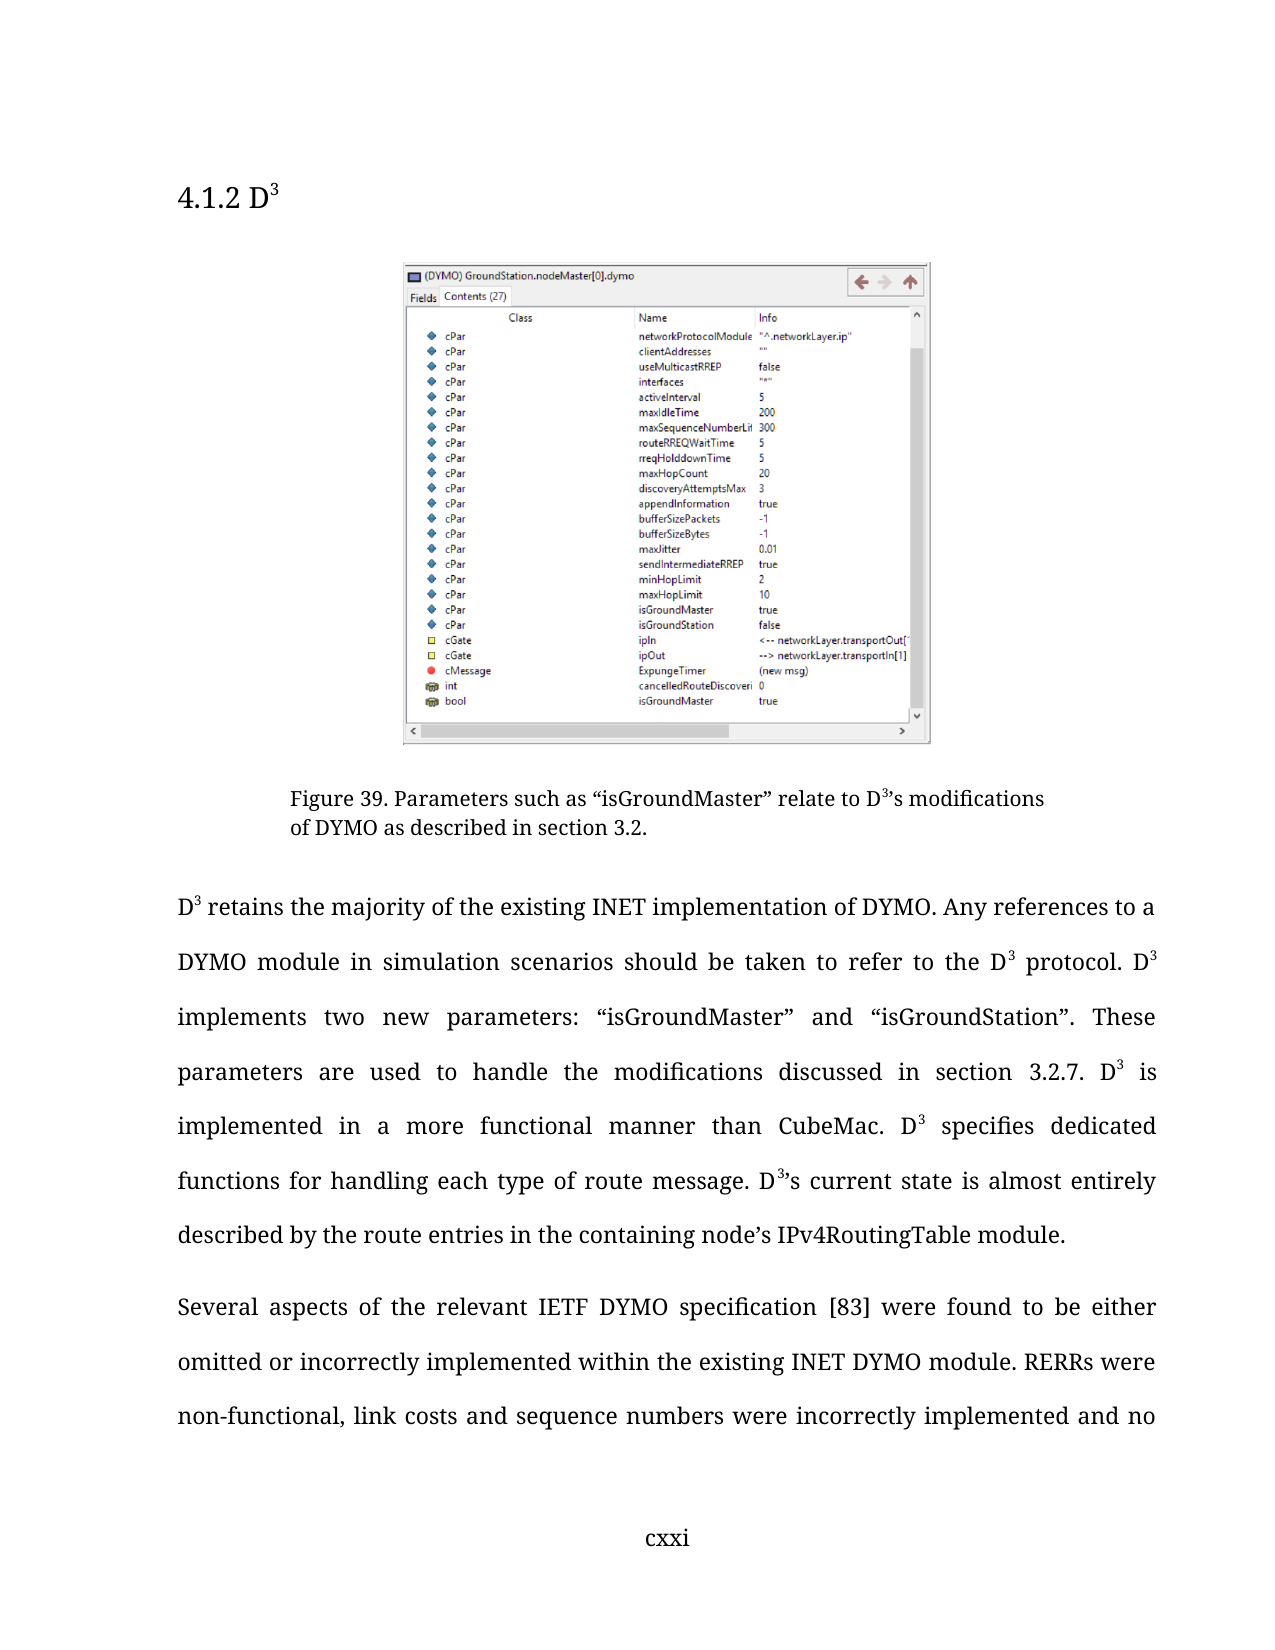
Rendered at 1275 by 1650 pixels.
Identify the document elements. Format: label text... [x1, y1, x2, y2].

subtitle D3 [177, 177, 1157, 217]
text D3 retains the majority of the existing INET implementation of DYMO. Any references to a DYMO module in simulation scenarios should be taken to refer to the D3 protocol. D3 implements two new parameters: “isGroundMaster” and “isGroundStation”. These parameters are used to handle the modifications discussed in section 3.2.7. D3 is implemented in a more functional manner than CubeMac. D3 specifies dedicated functions for handling each type of route message. D3’s current state is almost entirely described by the route entries in the containing node’s IPv4RoutingTable module. [177, 891, 1157, 1251]
picture [403, 262, 931, 745]
text Figure 39. Parameters such as “isGroundMaster” relate to D3’s modifications of DYMO as described in section 3.2. [290, 784, 1044, 841]
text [177, 1291, 1157, 1431]
